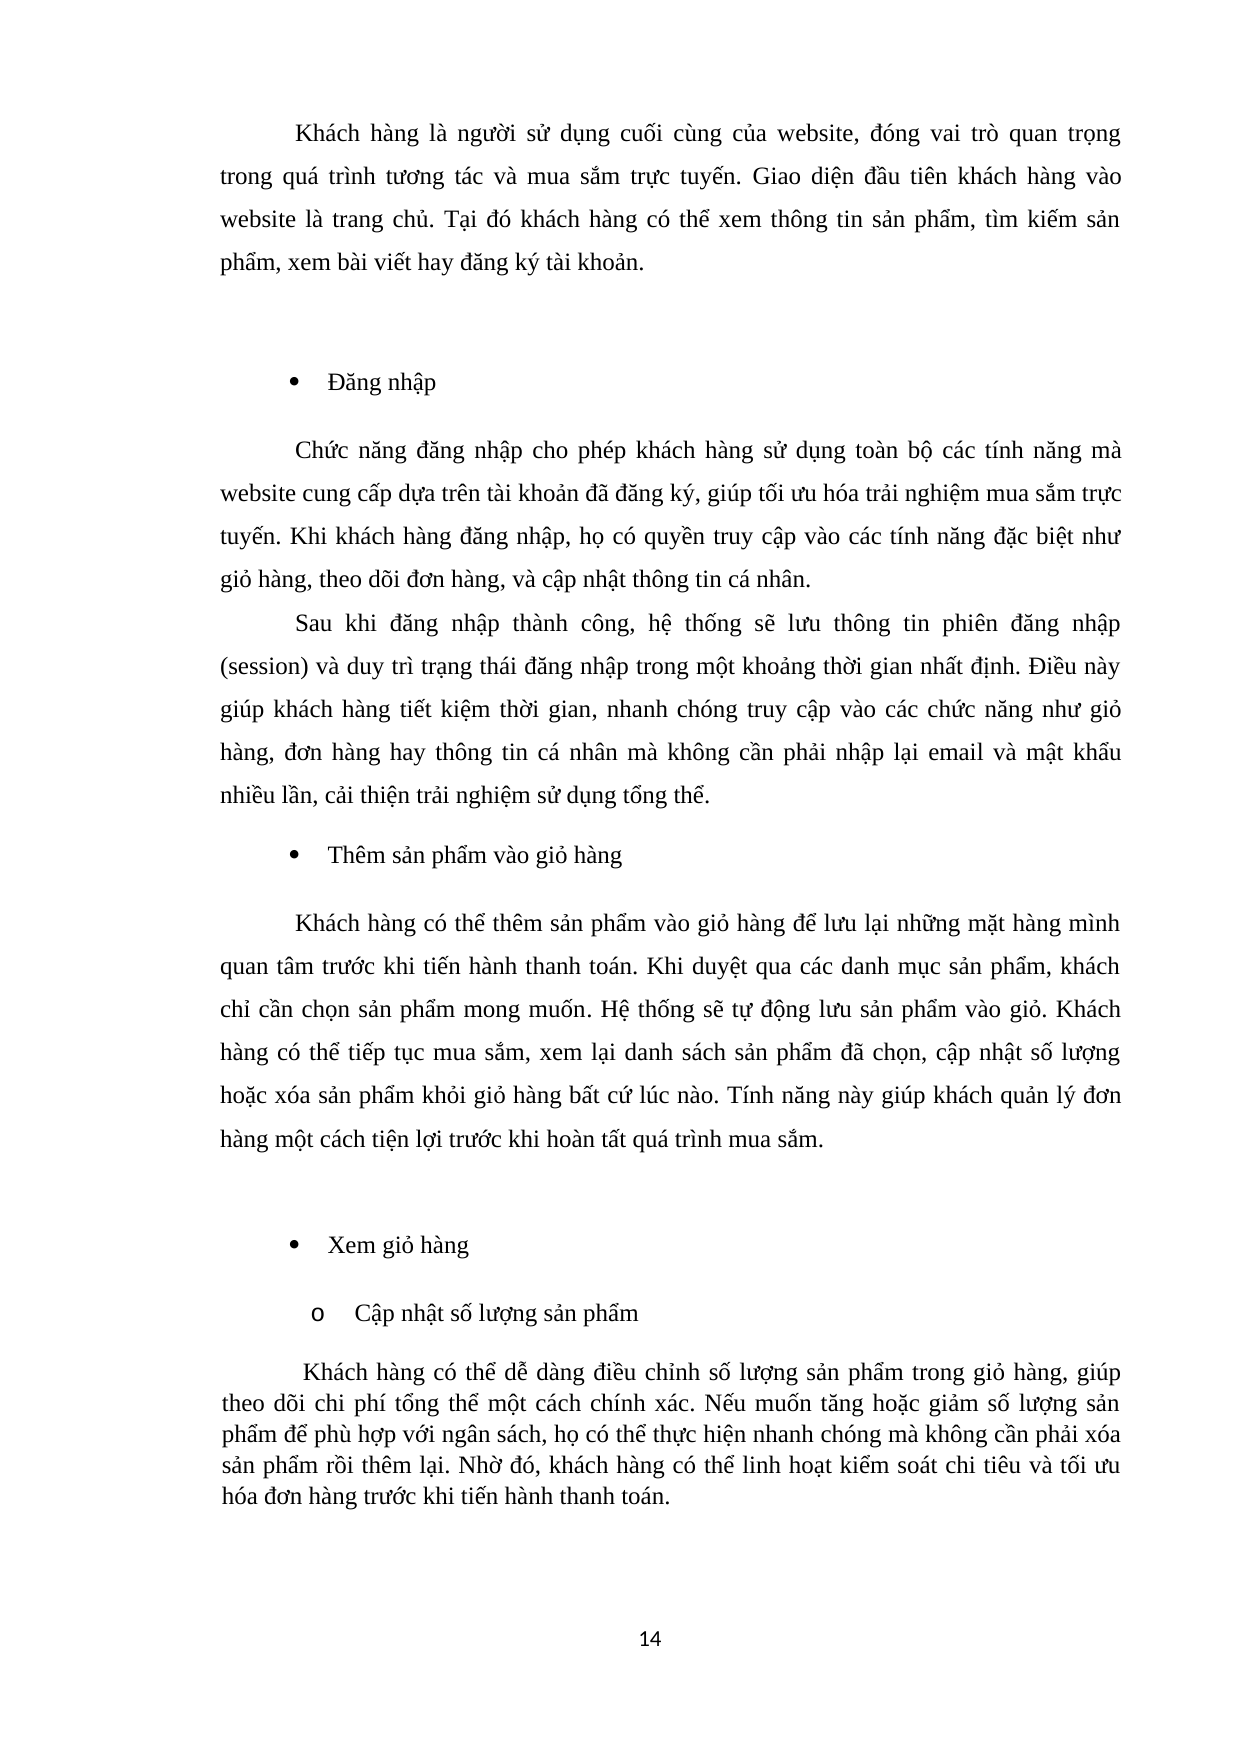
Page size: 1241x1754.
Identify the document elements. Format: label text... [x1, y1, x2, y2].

list Khách hàng có thể thêm sản phẩm vào giỏ hàng để lưu lại những mặt hàng mình quan tâm trước khi tiến hành thanh toán. Khi duyệt qua các danh mục sản phẩm, khách chỉ cần chọn sản phẩm mong muốn. Hệ thống sẽ tự động lưu sản phẩm vào giỏ. Khách hàng có thể tiếp tục mua sắm, xem lại danh sách sản phẩm đã chọn, cập nhật số lượng hoặc xóa sản phẩm khỏi giỏ hàng bất cứ lúc nào. Tính năng này giúp khách quản lý đơn hàng một cách tiện lợi trước khi hoàn tất quá trình mua sắm. [220, 908, 1122, 1152]
subtitle Đăng nhập [290, 367, 1122, 396]
subtitle Thêm sản phẩm vào giỏ hàng [290, 840, 1122, 869]
list Sau khi đăng nhập thành công, hệ thống sẽ lưu thông tin phiên đăng nhập (session) và duy trì trạng thái đăng nhập trong một khoảng thời gian nhất định. Điều này giúp khách hàng tiết kiệm thời gian, nhanh chóng truy cập vào các chức năng như giỏ hàng, đơn hàng hay thông tin cá nhân mà không cần phải nhập lại email và mật khẩu nhiều lần, cải thiện trải nghiệm sử dụng tổng thể. [220, 608, 1122, 809]
subtitle Cập nhật số lượng sản phẩm [310, 1298, 1122, 1329]
text Khách hàng là người sử dụng cuối cùng của website, đóng vai trò quan trọng trong quá trình tương tác và mua sắm trực tuyến. Giao diện đầu tiên khách hàng vào website là trang chủ. Tại đó khách hàng có thể xem thông tin sản phẩm, tìm kiếm sản phẩm, xem bài viết hay đăng ký tài khoản. [220, 118, 1122, 276]
list Chức năng đăng nhập cho phép khách hàng sử dụng toàn bộ các tính năng mà website cung cấp dựa trên tài khoản đã đăng ký, giúp tối ưu hóa trải nghiệm mua sắm trực tuyến. Khi khách hàng đăng nhập, họ có quyền truy cập vào các tính năng đặc biệt như giỏ hàng, theo dõi đơn hàng, và cập nhật thông tin cá nhân. [220, 435, 1122, 593]
text Khách hàng có thể dễ dàng điều chỉnh số lượng sản phẩm trong giỏ hàng, giúp theo dõi chi phí tổng thể một cách chính xác. Nếu muốn tăng hoặc giảm số lượng sản phẩm để phù hợp với ngân sách, họ có thể thực hiện nhanh chóng mà không cần phải xóa sản phẩm rồi thêm lại. Nhờ đó, khách hàng có thể linh hoạt kiểm soát chi tiêu và tối ưu hóa đơn hàng trước khi tiến hành thanh toán. [222, 1357, 1122, 1510]
subtitle Xem giỏ hàng [290, 1230, 1122, 1259]
